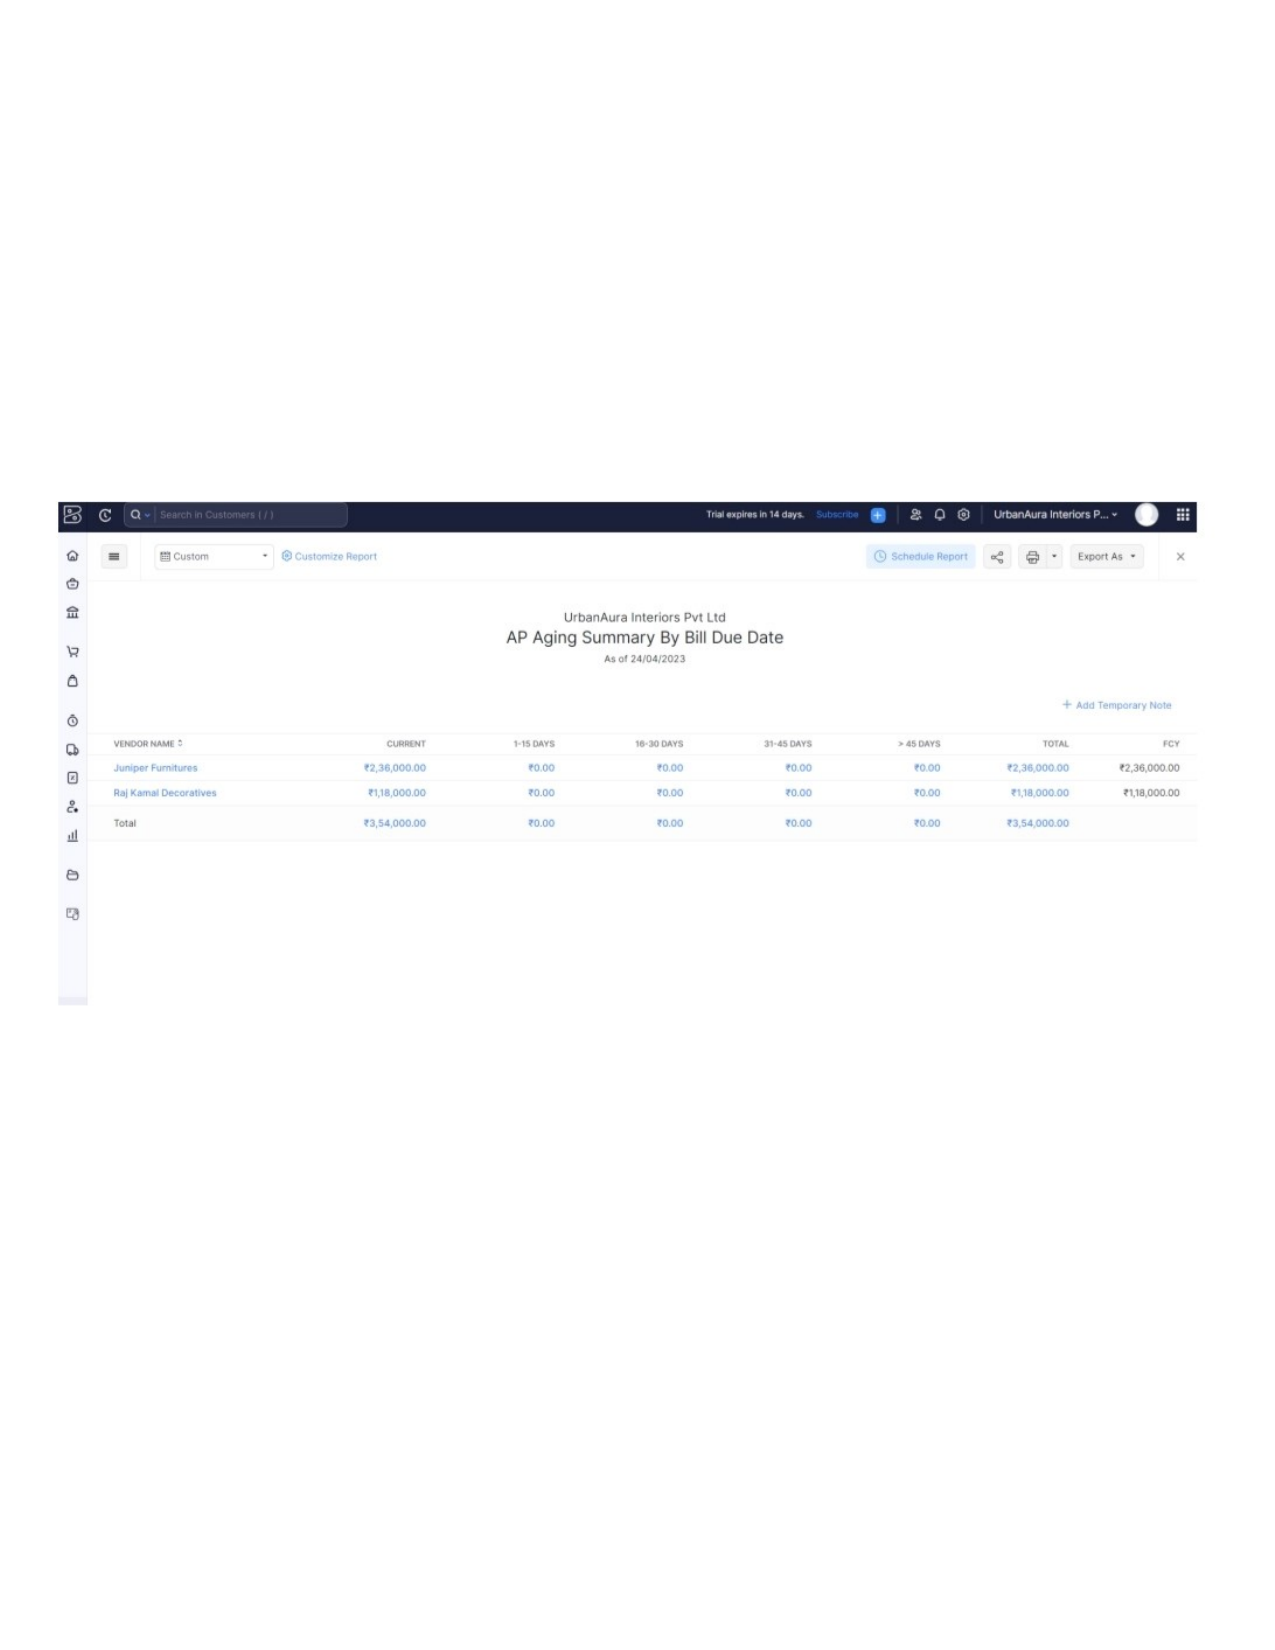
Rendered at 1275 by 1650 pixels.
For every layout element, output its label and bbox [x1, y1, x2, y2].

picture [0, 501, 1240, 1253]
